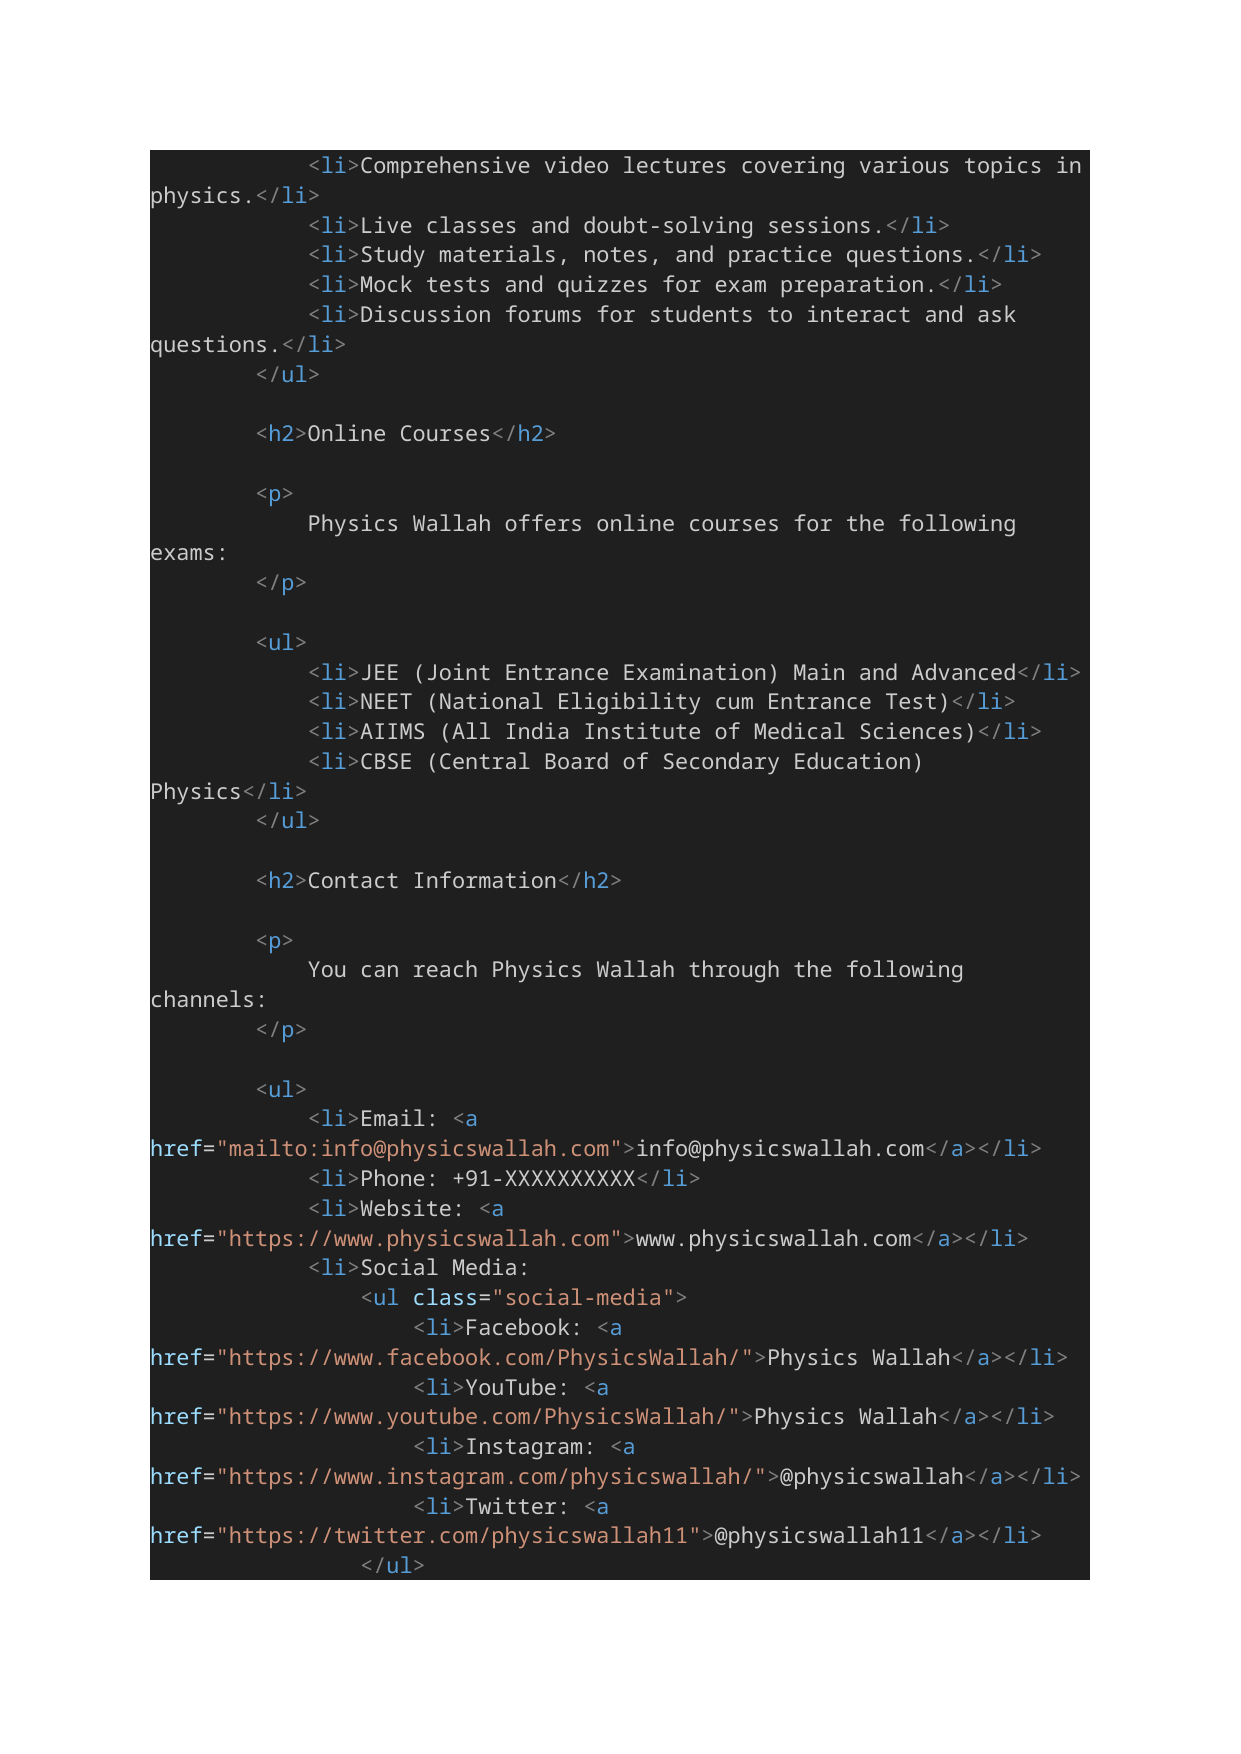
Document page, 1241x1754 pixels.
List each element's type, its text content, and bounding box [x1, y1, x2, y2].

text </ul> [150, 1550, 1090, 1580]
text <li>Social Media: [150, 1252, 1090, 1282]
text You can reach Physics Wallah through the following channels: [150, 954, 1090, 1014]
text <li>Discussion forums for students to interact and ask questions.</li> [150, 299, 1090, 358]
text <li>Study materials, notes, and practice questions.</li> [150, 239, 1090, 269]
text <li>Website: <a href="https://www.physicswallah.com">www.physicswallah.com</a></li> [150, 1193, 1090, 1252]
text <p> [150, 478, 1090, 507]
text <li>Phone: +91-XXXXXXXXXX</li> [150, 1163, 1090, 1193]
text <li>Twitter: <a href="https://twitter.com/physicswallah11">@physicswallah11</a></li> [150, 1491, 1090, 1550]
text </p> [150, 1014, 1090, 1044]
text <h2>Online Courses</h2> [150, 418, 1090, 448]
text <li>Instagram: <a href="https://www.instagram.com/physicswallah/">@physicswallah</a></li> [150, 1431, 1090, 1491]
text <li>NEET (National Eligibility cum Entrance Test)</li> [150, 686, 1090, 716]
text </ul> [150, 805, 1090, 835]
text <li>CBSE (Central Board of Secondary Education) Physics</li> [150, 746, 1090, 805]
text <li>YouTube: <a href="https://www.youtube.com/PhysicsWallah/">Physics Wallah</a></li> [150, 1371, 1090, 1431]
text <li>JEE (Joint Entrance Examination) Main and Advanced</li> [150, 656, 1090, 686]
text <li>AIIMS (All India Institute of Medical Sciences)</li> [150, 716, 1090, 746]
text <ul> [150, 627, 1090, 656]
text <p> [150, 924, 1090, 954]
text <ul class="social-media"> [150, 1282, 1090, 1312]
text <li>Facebook: <a href="https://www.facebook.com/PhysicsWallah/">Physics Wallah</a></li> [150, 1312, 1090, 1371]
text <h2>Contact Information</h2> [150, 865, 1090, 895]
text <li>Email: <a href="mailto:info@physicswallah.com">info@physicswallah.com</a></li> [150, 1103, 1090, 1163]
text <li>Comprehensive video lectures covering various topics in physics.</li> [150, 150, 1090, 209]
text <li>Live classes and doubt-solving sessions.</li> [150, 209, 1090, 239]
text <ul> [150, 1073, 1090, 1103]
text <li>Mock tests and quizzes for exam preparation.</li> [150, 269, 1090, 299]
text </ul> [150, 358, 1090, 388]
text Physics Wallah offers online courses for the following exams: [150, 507, 1090, 567]
text </p> [150, 567, 1090, 597]
